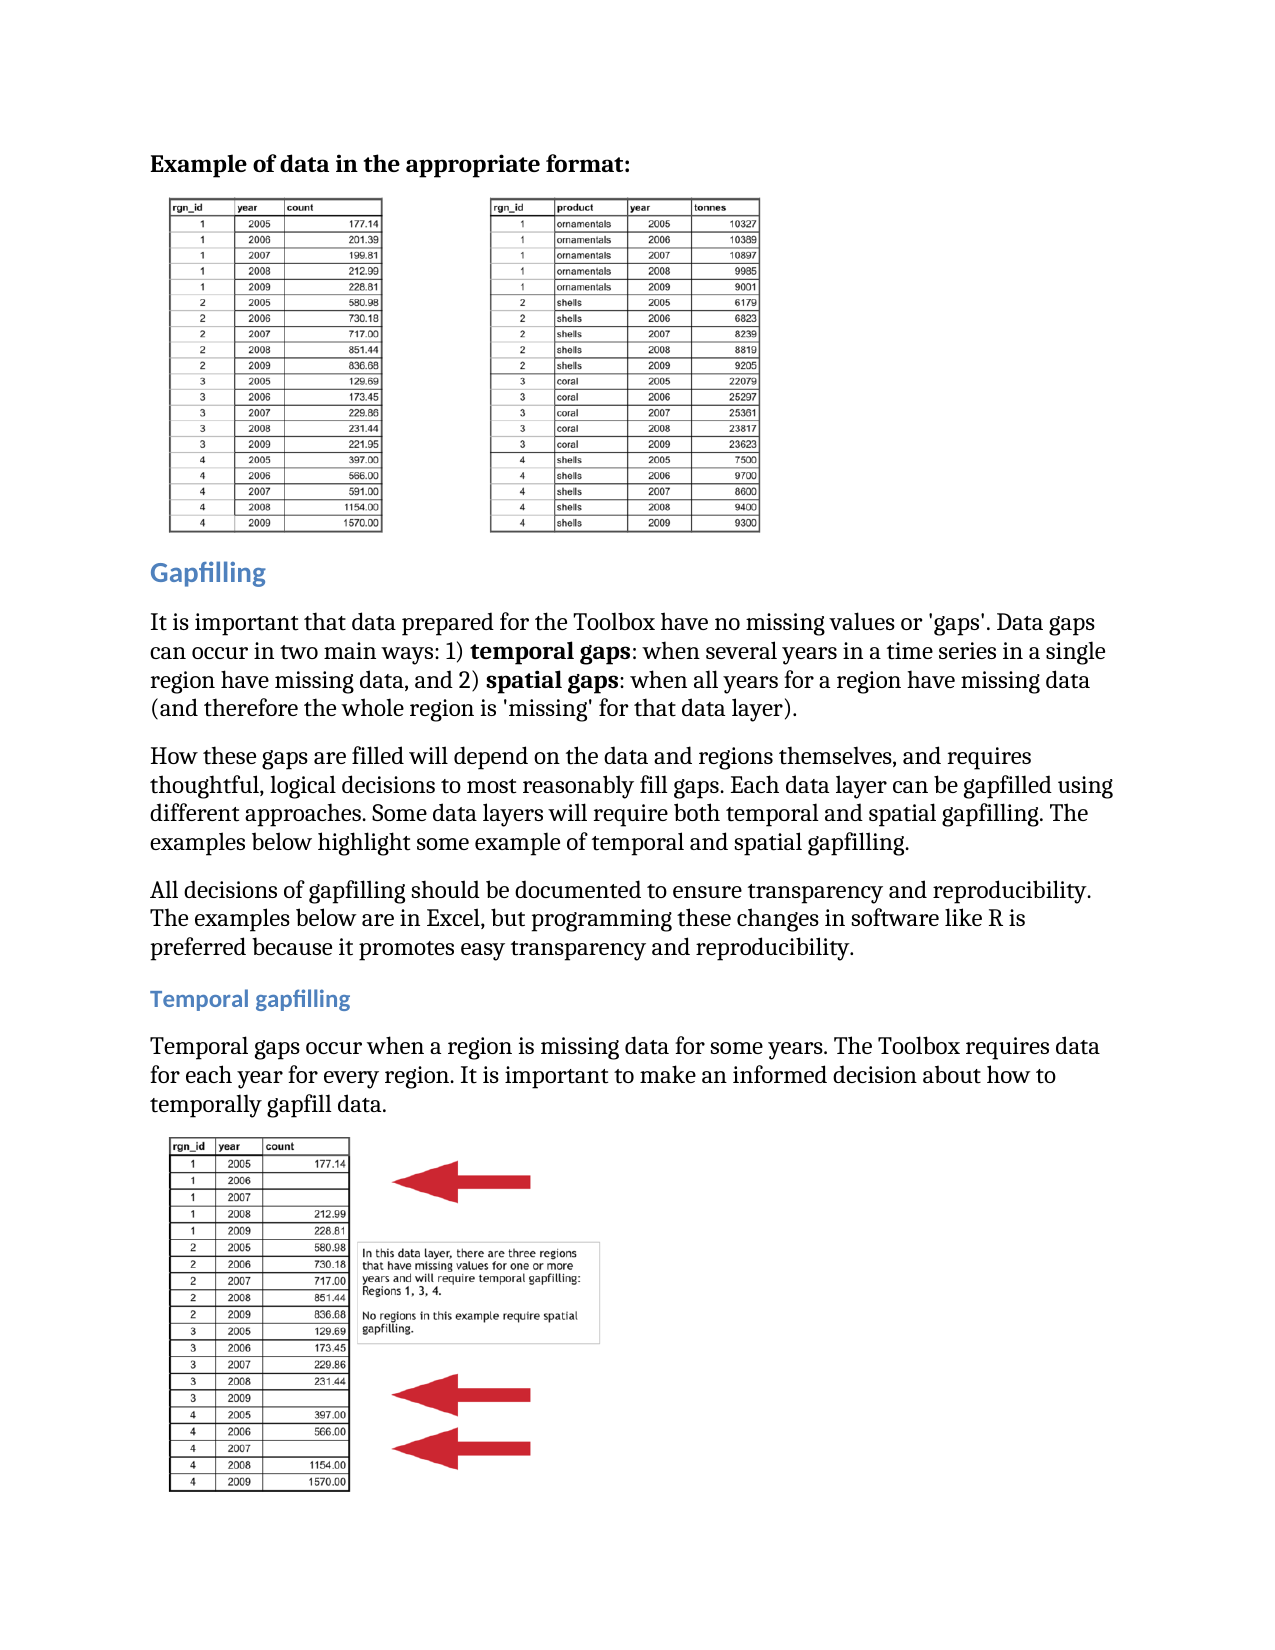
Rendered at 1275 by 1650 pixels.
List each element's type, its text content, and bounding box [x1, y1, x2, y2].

text Temporal gaps occur when a region is missing data for some years. The Toolbox requires data for each year for every region. It is important to make an informed decision about how to temporally gapfill data. [150, 1032, 1125, 1118]
subtitle Gapfilling [150, 554, 1125, 589]
text Example of data in the appropriate format: [150, 150, 1125, 179]
text It is important that data prepared for the Toolbox have no missing values or 'gaps'. Data gaps can occur in two main ways: 1) temporal gaps: when several years in a time series in a single region have missing data, and 2) spatial gaps: when all years for a region have missing data (and therefore the whole region is 'missing' for that data layer). [150, 608, 1125, 723]
subtitle Temporal gapfilling [150, 983, 1125, 1013]
text How these gaps are filled will depend on the data and regions themselves, and requires thoughtful, logical decisions to most reasonably fill gaps. Each data layer can be gapfilled using different approaches. Some data layers will require both temporal and spatial gapfilling. The examples below highlight some example of temporal and spatial gapfilling. [150, 742, 1125, 857]
picture [168, 1137, 605, 1492]
text All decisions of gapfilling should be documented to ensure transparency and reproducibility. The examples below are in Excel, but programming these changes in software like R is preferred because it promotes easy transparency and reproducibility. [150, 876, 1125, 962]
picture [168, 197, 761, 533]
